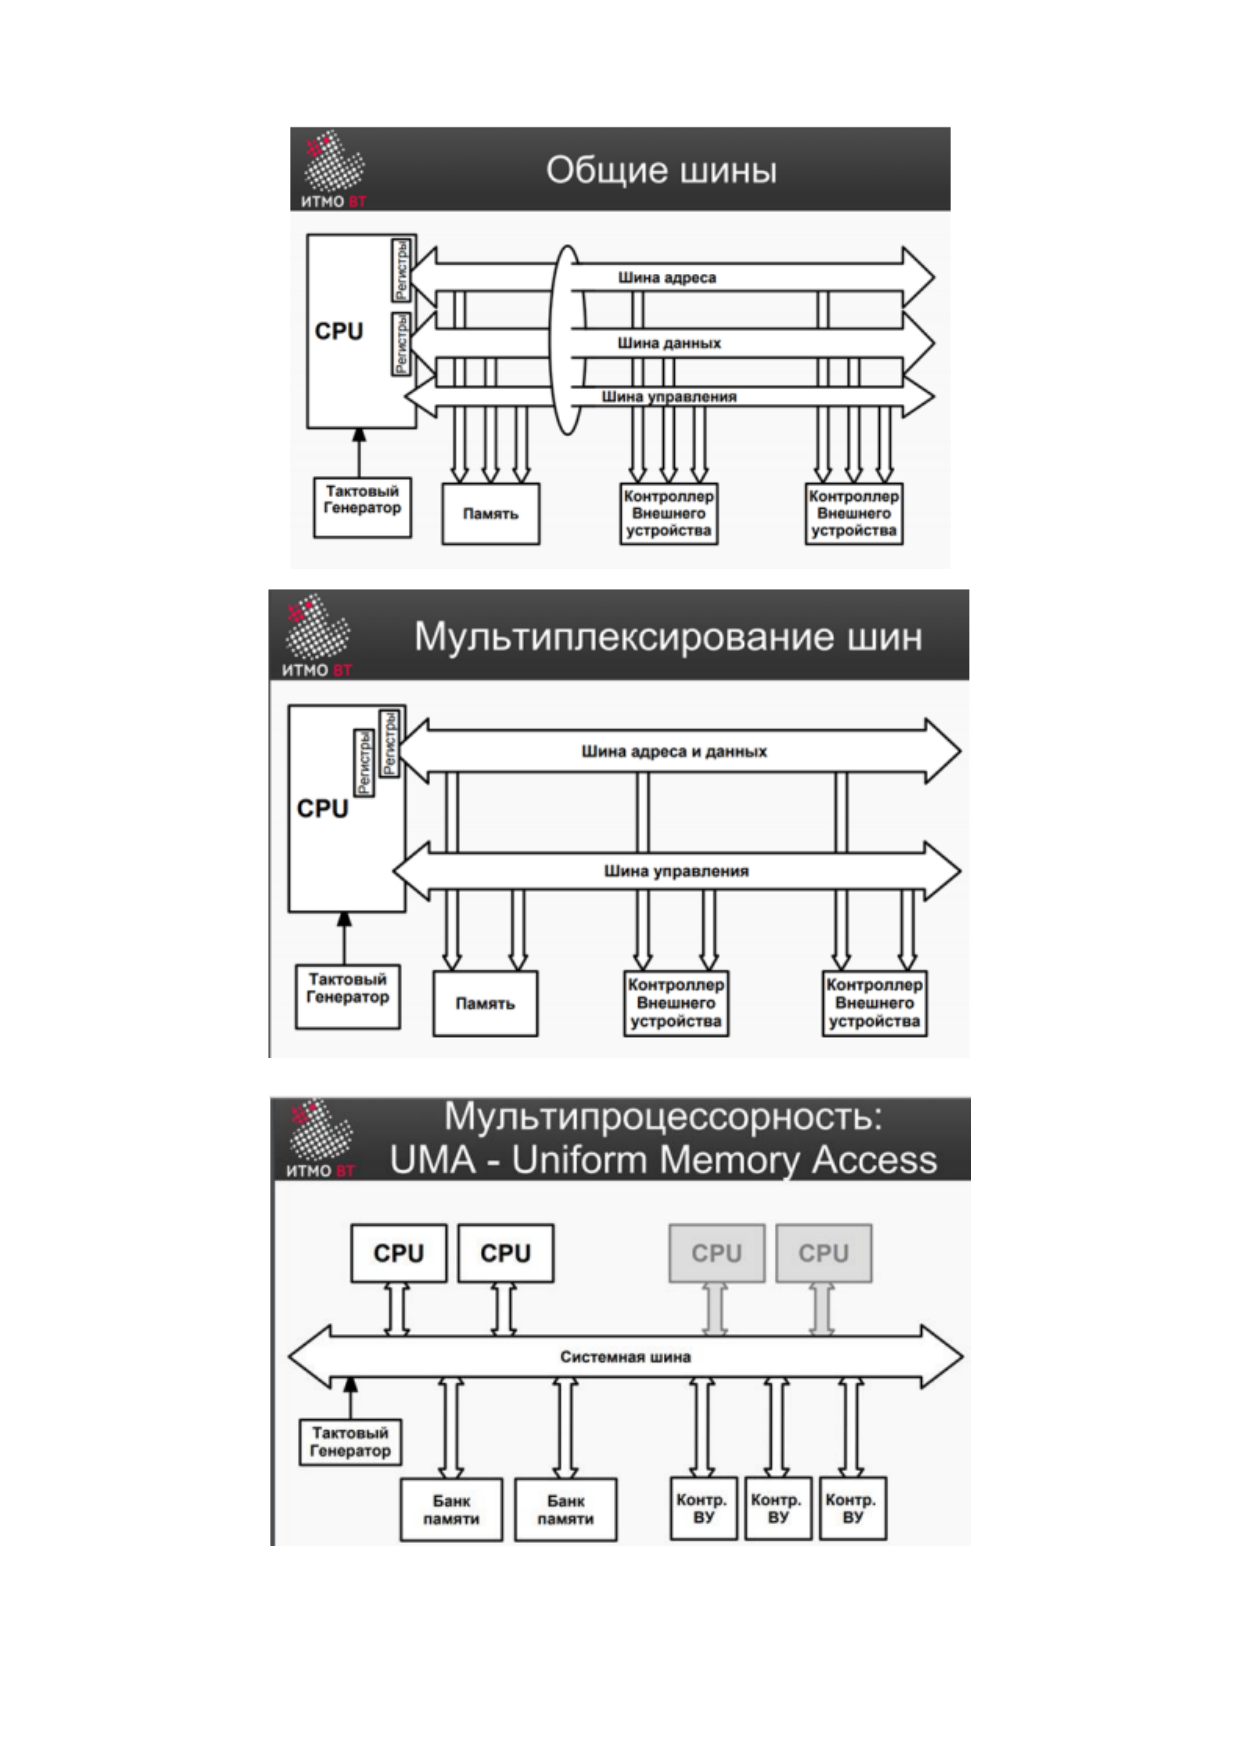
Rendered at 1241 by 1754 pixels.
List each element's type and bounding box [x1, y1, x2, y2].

picture [289, 118, 951, 569]
picture [269, 1095, 971, 1546]
picture [264, 586, 970, 1058]
